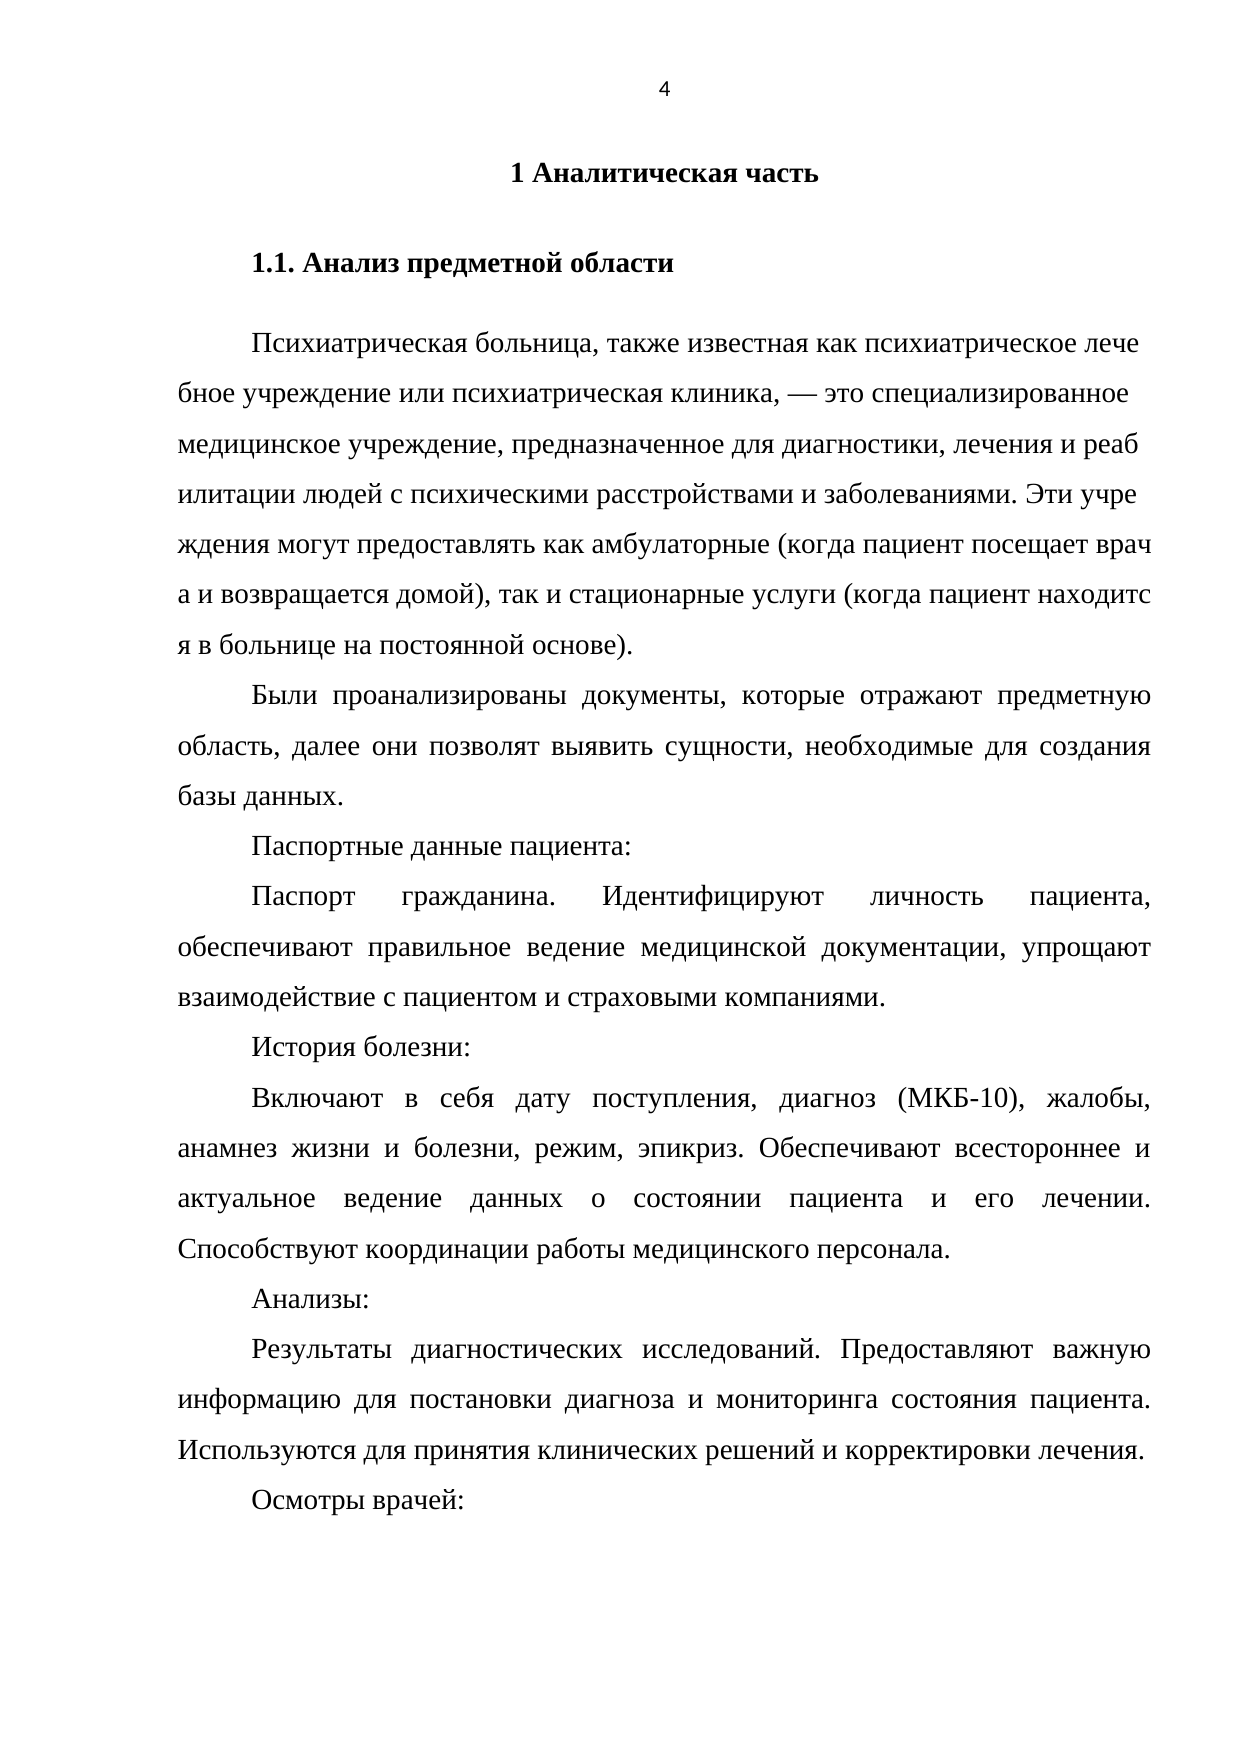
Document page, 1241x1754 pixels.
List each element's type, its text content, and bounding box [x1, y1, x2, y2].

text Паспорт гражданина. Идентифицируют личность пациента, обеспечивают правильное ведение медицинской документации, упрощают взаимодействие с пациентом и страховыми компаниями. [177, 878, 1152, 1013]
text Включают в себя дату поступления, диагноз (МКБ-10), жалобы, анамнез жизни и болезни, режим, эпикриз. Обеспечивают всестороннее и актуальное ведение данных о состоянии пациента и его лечении. Способствуют координации работы медицинского персонала. [177, 1080, 1152, 1264]
text Осмотры врачей: [177, 1482, 1152, 1516]
text Результаты диагностических исследований. Предоставляют важную информацию для постановки диагноза и мониторинга состояния пациента. Используются для принятия клинических решений и корректировки лечения. [177, 1331, 1152, 1466]
subtitle 1.1. Анализ предметной области [177, 245, 1152, 278]
text Паспортные данные пациента: [177, 828, 1152, 862]
subtitle 1 Аналитическая часть [177, 155, 1152, 188]
text История болезни: [177, 1029, 1152, 1063]
text Психиатрическая больница, также известная как психиатрическое лечебное учреждение или психиатрическая клиника, — это специализированное медицинское учреждение, предназначенное для диагностики, лечения и реабилитации людей с психическими расстройствами и заболеваниями. Эти учреждения могут предоставлять как амбулаторные (когда пациент посещает врача и возвращается домой), так и стационарные услуги (когда пациент находится в больнице на постоянной основе). [177, 325, 1152, 661]
text Были проанализированы документы, которые отражают предметную область, далее они позволят выявить сущности, необходимые для создания базы данных. [177, 677, 1152, 811]
text Анализы: [177, 1281, 1152, 1314]
